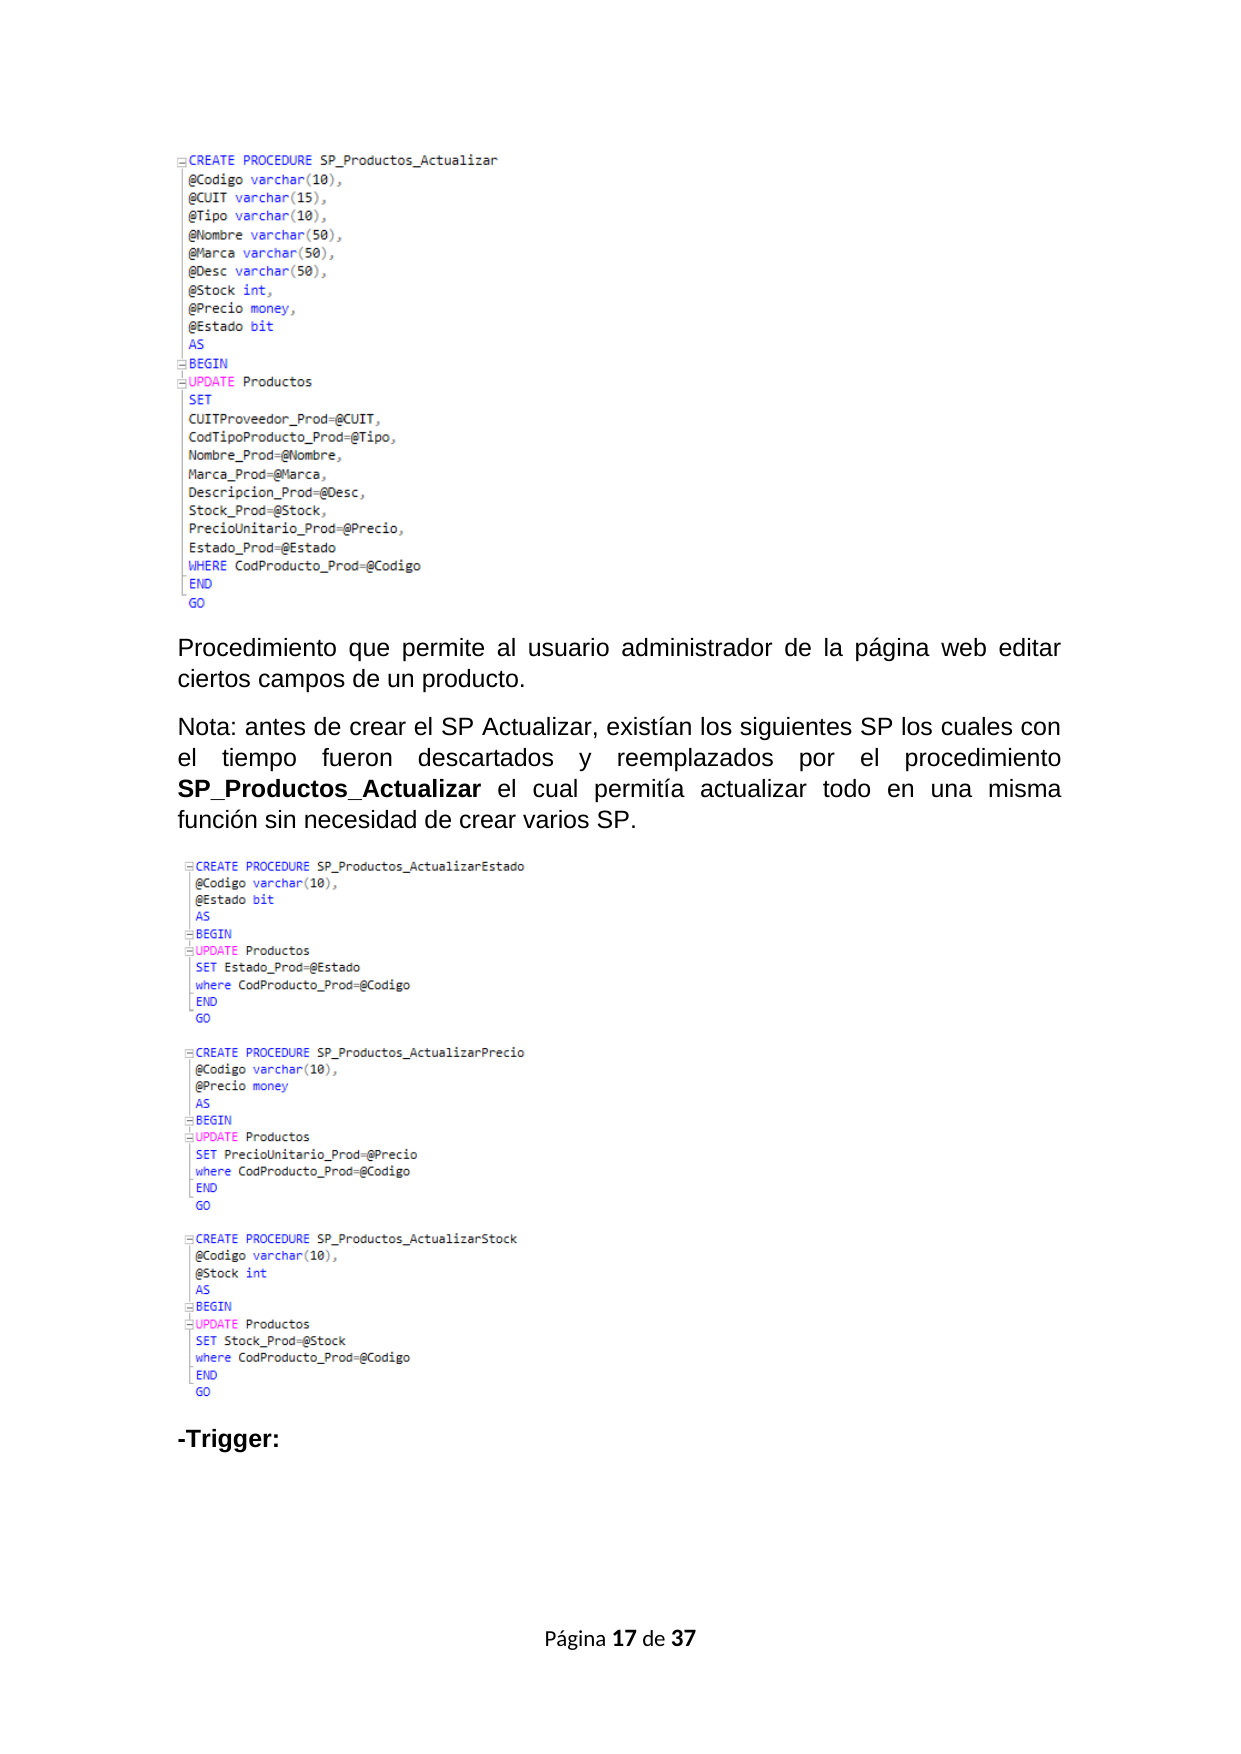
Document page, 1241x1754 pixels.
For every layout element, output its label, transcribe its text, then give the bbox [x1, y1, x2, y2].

picture [177, 853, 539, 1405]
text -Trigger: [177, 1424, 1063, 1452]
text Nota: antes de crear el SP Actualizar, existían los siguientes SP los cuales con el tiempo fueron descartados y reemplazados por el procedimiento SP_Productos_Actualizar el cual permitía actualizar todo en una misma función sin necesidad de crear varios SP. [177, 712, 1063, 834]
picture [177, 147, 505, 615]
text Procedimiento que permite al usuario administrador de la página web editar ciertos campos de un producto. [177, 633, 1063, 693]
